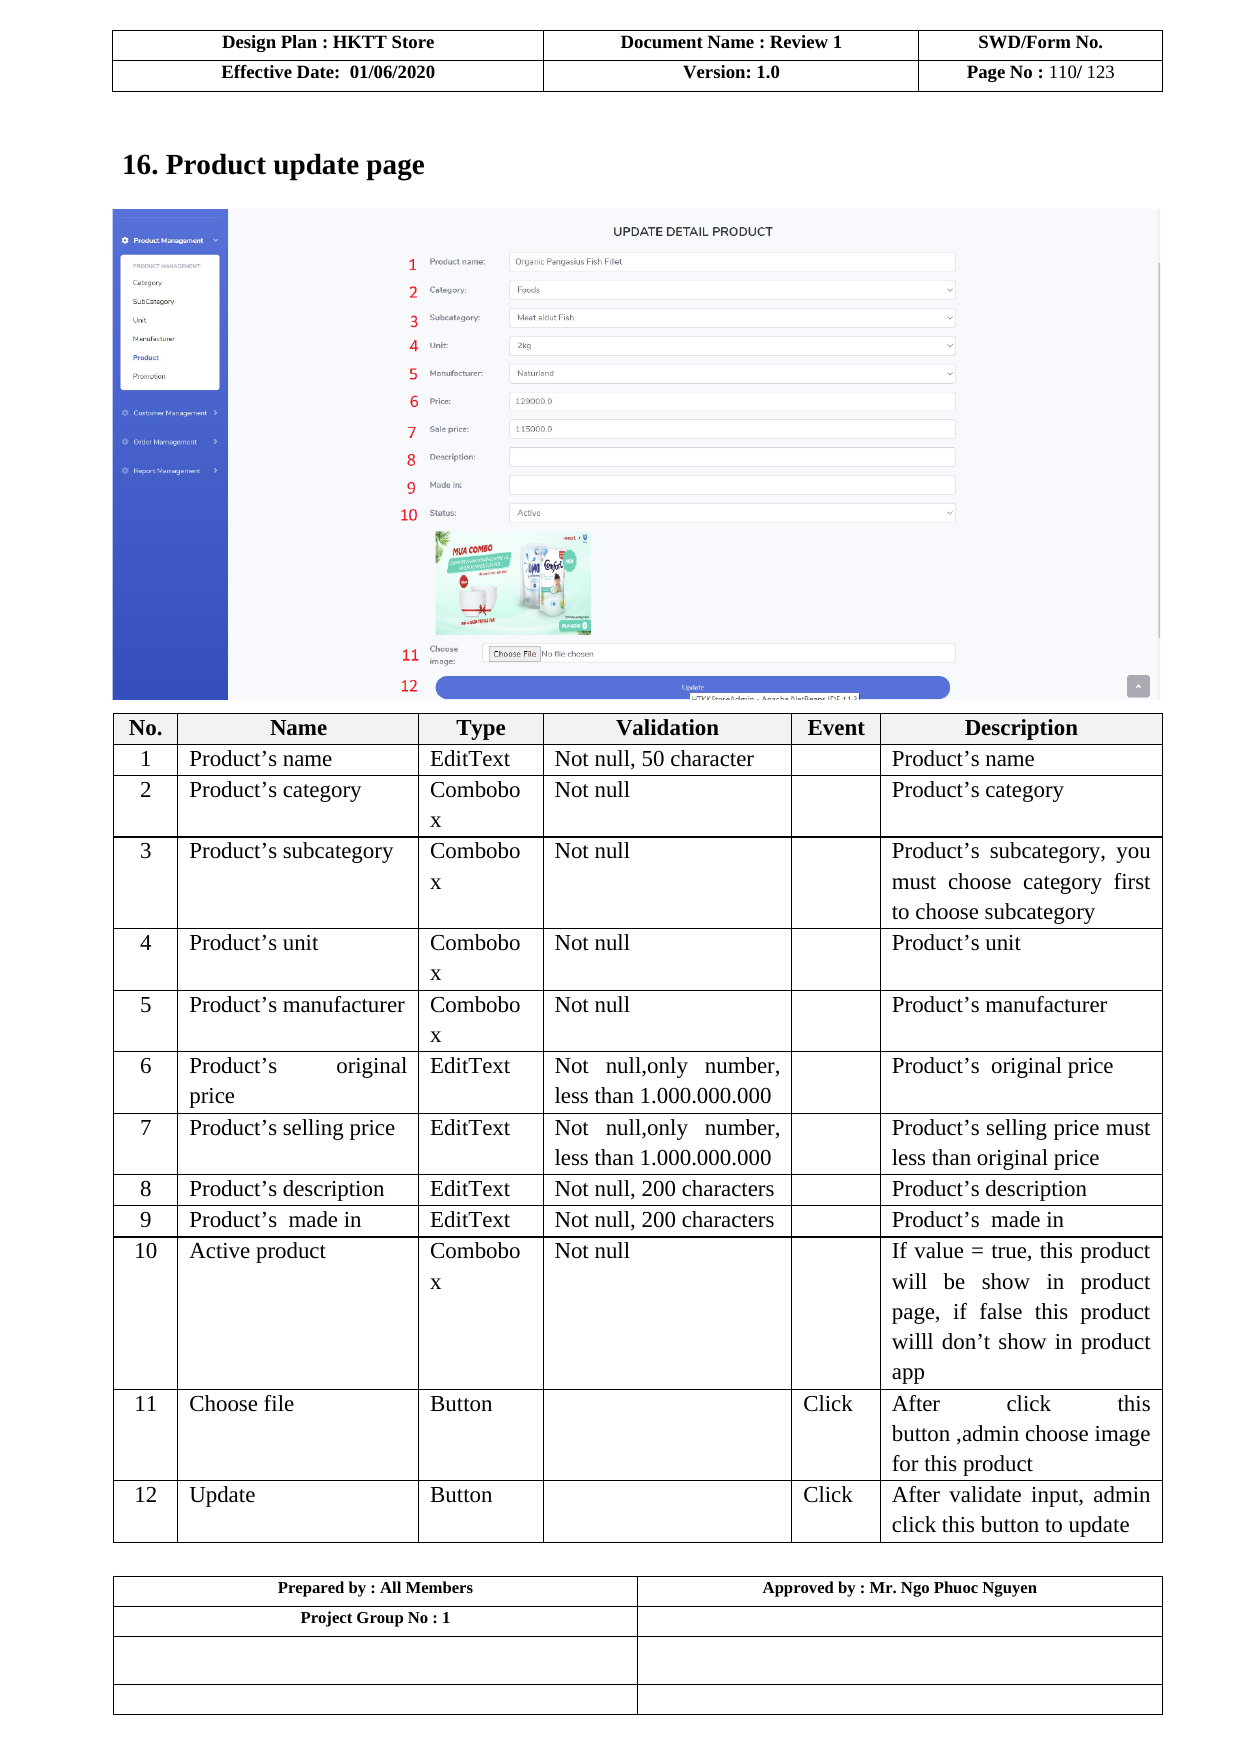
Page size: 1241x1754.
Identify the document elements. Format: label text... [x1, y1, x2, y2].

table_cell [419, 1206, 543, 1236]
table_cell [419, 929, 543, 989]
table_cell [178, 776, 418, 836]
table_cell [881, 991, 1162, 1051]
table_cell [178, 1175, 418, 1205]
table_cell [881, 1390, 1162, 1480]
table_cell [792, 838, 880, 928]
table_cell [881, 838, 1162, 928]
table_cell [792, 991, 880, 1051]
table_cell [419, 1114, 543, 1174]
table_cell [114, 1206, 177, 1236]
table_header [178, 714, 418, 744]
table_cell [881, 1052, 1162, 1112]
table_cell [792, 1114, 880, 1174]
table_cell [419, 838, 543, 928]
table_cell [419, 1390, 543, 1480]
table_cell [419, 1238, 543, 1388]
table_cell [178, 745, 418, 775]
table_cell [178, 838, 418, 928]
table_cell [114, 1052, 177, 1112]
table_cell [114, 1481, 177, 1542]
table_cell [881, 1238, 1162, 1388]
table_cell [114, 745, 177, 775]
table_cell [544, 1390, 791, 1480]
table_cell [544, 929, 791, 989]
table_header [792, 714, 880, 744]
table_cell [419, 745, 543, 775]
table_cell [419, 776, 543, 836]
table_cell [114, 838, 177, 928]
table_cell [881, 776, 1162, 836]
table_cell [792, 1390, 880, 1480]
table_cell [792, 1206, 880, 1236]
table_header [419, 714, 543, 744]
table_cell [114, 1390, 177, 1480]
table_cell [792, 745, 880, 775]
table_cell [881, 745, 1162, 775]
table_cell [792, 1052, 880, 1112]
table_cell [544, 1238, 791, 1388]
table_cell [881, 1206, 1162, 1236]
picture [112, 209, 1160, 700]
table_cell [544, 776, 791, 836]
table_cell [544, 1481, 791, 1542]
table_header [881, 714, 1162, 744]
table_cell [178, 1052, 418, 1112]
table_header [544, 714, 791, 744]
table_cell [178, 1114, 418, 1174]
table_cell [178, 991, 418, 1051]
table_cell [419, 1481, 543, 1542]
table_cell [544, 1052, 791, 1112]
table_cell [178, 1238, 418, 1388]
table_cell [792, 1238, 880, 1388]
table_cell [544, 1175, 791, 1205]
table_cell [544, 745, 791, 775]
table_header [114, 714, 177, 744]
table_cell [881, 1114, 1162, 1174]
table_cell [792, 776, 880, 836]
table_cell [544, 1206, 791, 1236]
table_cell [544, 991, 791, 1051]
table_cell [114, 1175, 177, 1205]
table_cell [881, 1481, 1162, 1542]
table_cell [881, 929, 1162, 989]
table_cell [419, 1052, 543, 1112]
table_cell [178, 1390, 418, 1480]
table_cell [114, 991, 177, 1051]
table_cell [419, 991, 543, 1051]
subtitle 16. Product update page [122, 147, 1162, 181]
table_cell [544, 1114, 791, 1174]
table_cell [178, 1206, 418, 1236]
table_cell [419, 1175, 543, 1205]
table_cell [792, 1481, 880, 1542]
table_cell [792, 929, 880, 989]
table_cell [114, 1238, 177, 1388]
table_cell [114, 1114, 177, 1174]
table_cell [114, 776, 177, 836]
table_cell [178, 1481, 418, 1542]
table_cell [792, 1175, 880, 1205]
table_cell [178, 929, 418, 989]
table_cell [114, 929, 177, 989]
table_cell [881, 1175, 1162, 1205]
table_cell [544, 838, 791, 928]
